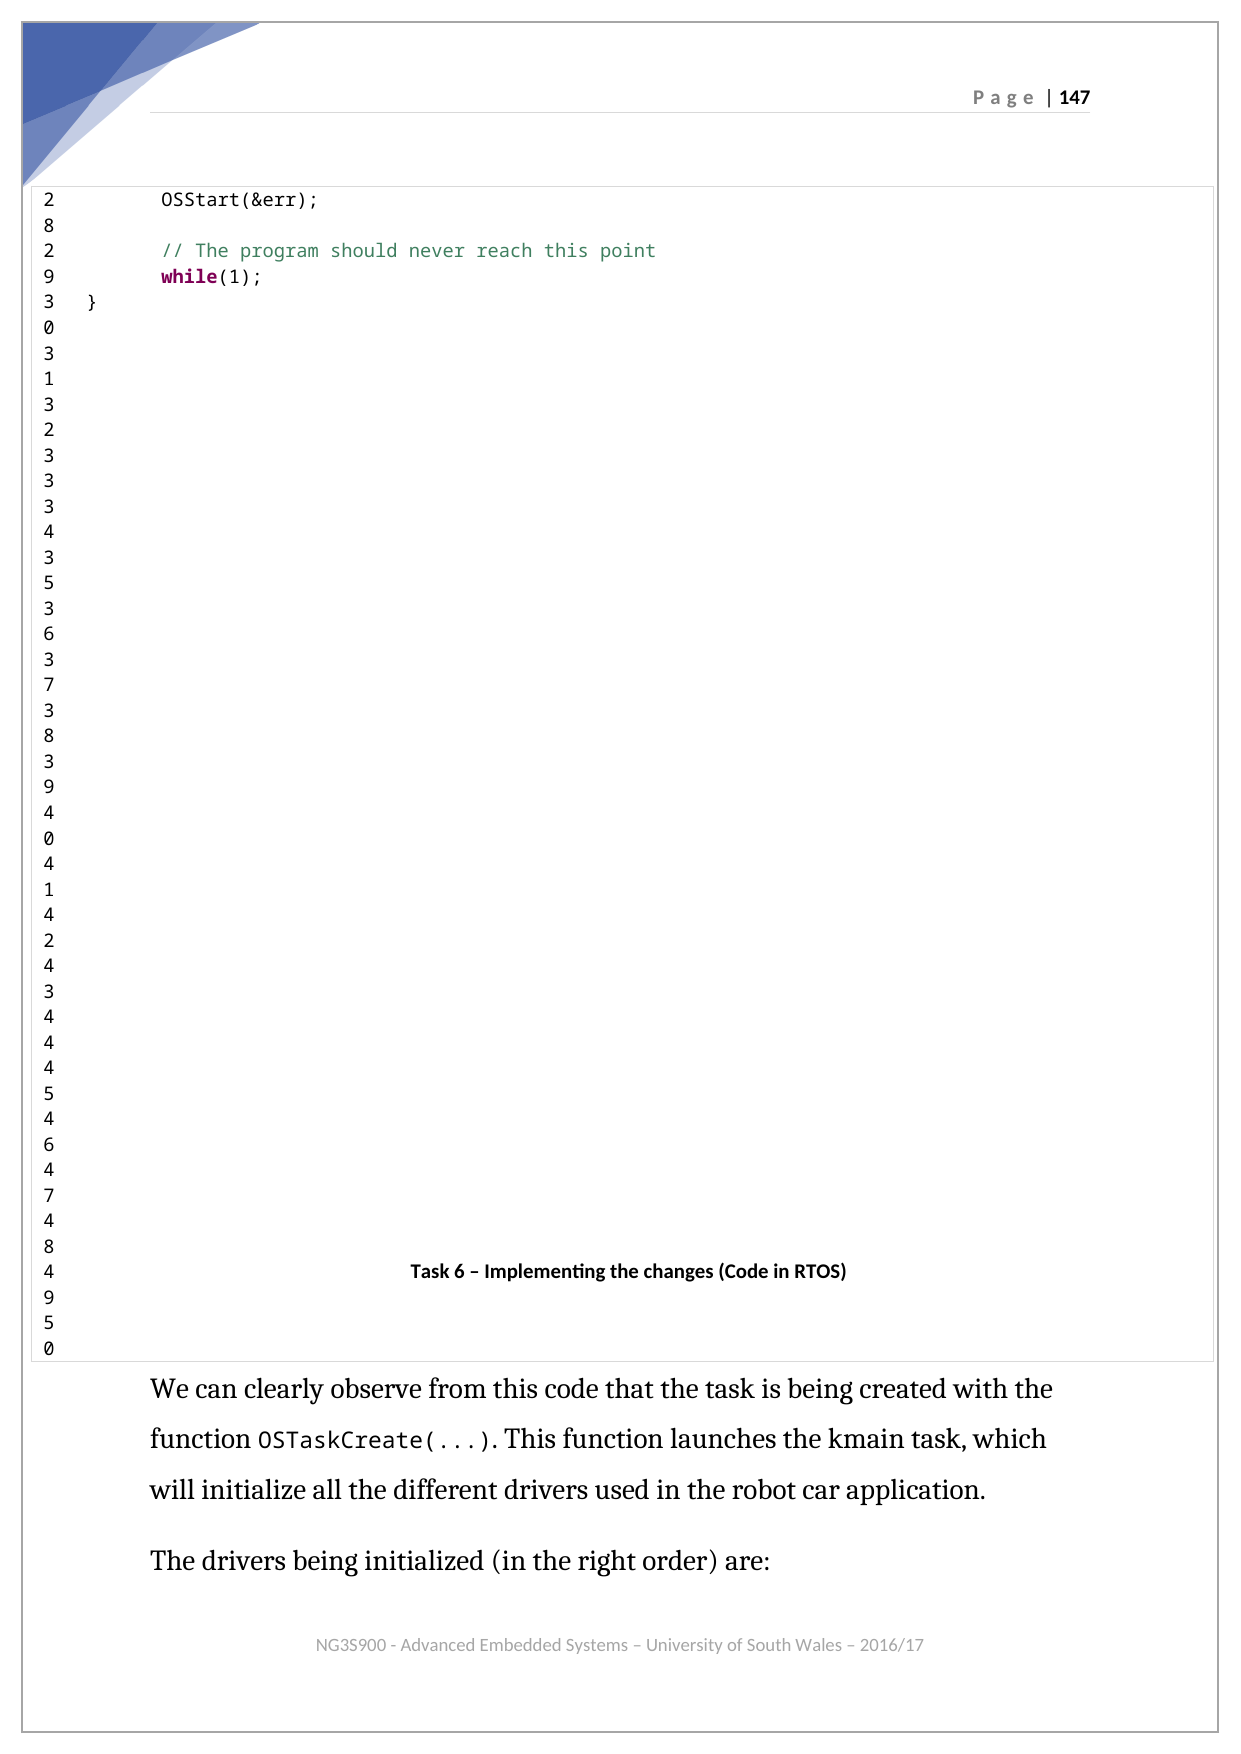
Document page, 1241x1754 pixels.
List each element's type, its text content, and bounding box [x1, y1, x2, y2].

text We can clearly observe from this code that the task is being created with the function OSTaskCreate(...). This function launches the kmain task, which will initialize all the different drivers used in the robot car application. [150, 1372, 1090, 1506]
table_header 1 2 3 4 5 6 7 8 9 10 11 12 13 14 15 16 17 18 19 20 21 22 23 24 25 26 27 28 29 30 31 32 33 34 35 36 37 38 39 40 41 42 43 44 45 46 47 48 49 50 [32, 187, 75, 1361]
text The drivers being initialized (in the right order) are: [150, 1544, 1090, 1577]
picture [23, 23, 264, 190]
